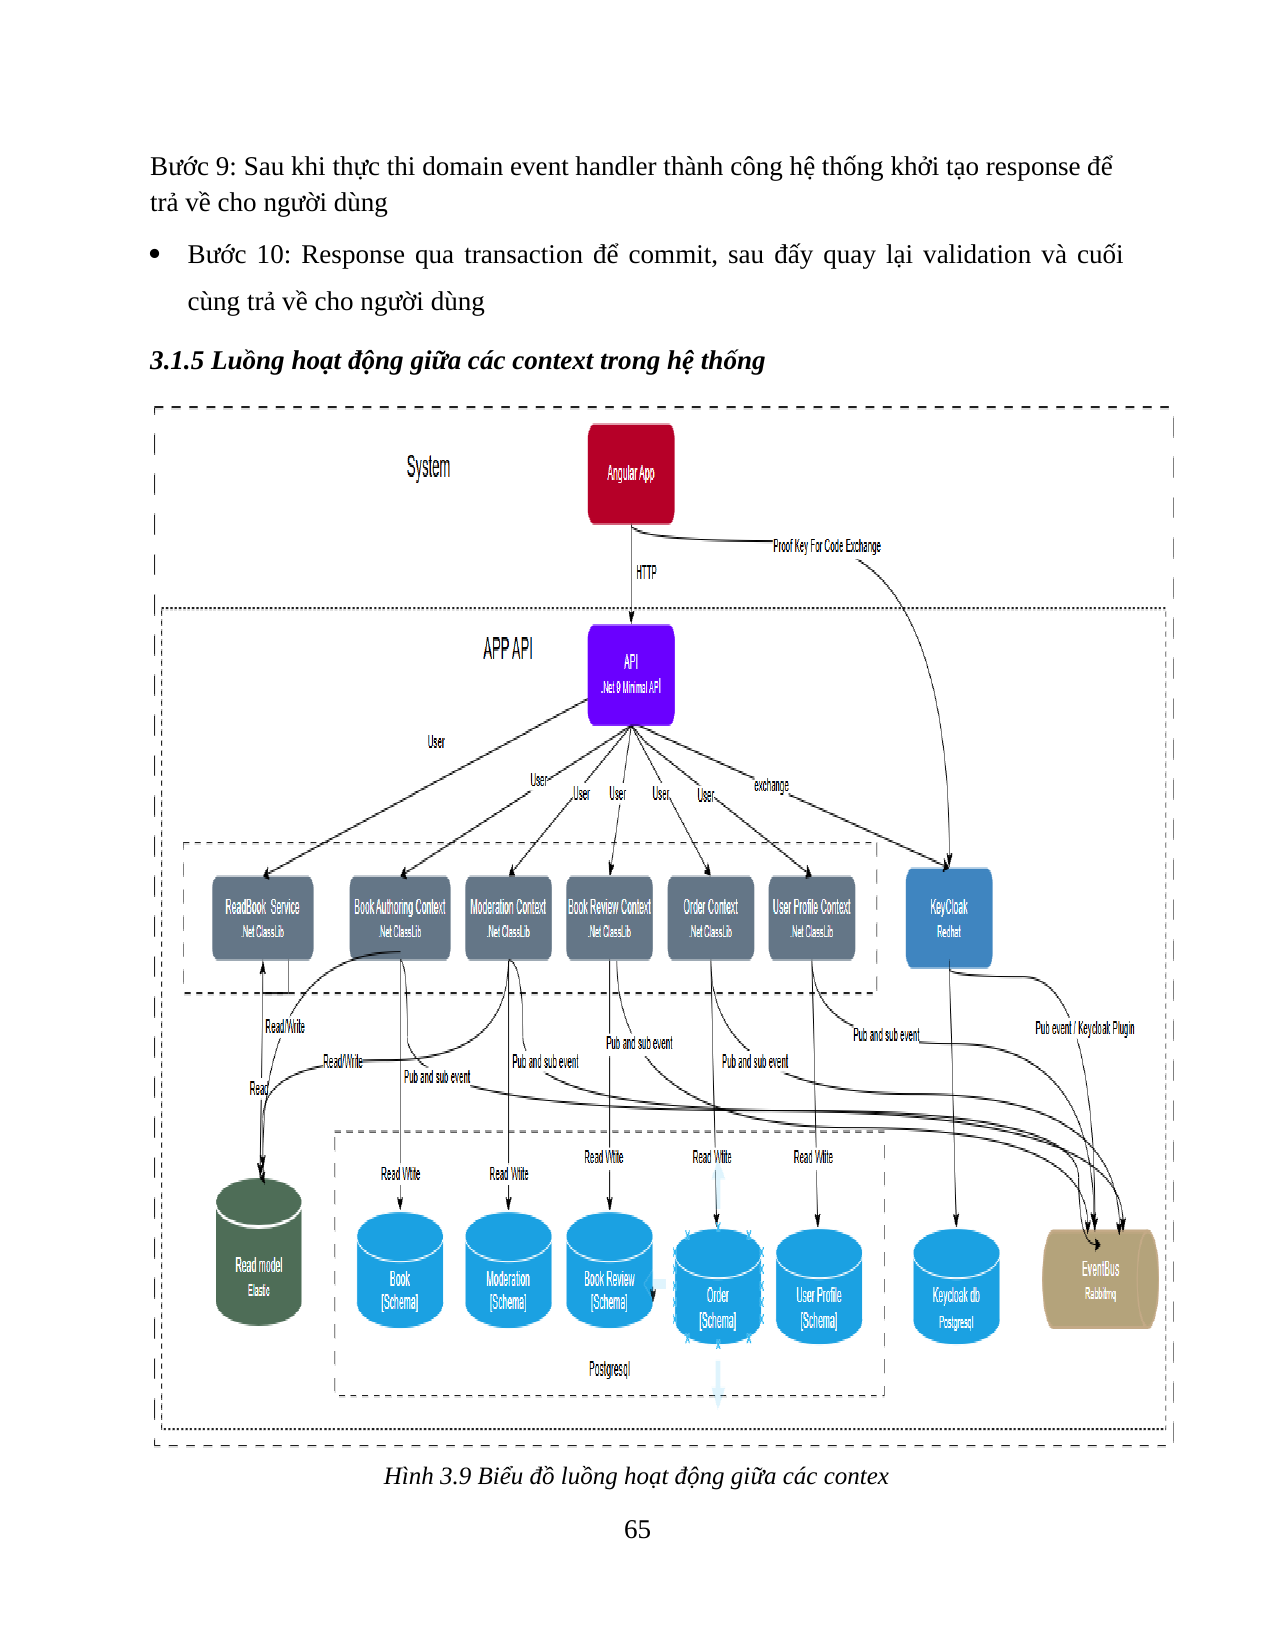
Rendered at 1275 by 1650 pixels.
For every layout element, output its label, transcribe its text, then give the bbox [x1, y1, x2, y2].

list Bước 10: Response qua transaction để commit, sau đấy quay lại validation và cuối cùng trả về cho người dùng [150, 238, 1125, 316]
text Bước 9: Sau khi thực thi domain event handler thành công hệ thống khởi tạo response để trả về cho người dùng [150, 150, 1125, 217]
subtitle 3.1.5 Luồng hoạt động giữa các context trong hệ thống [150, 344, 1125, 375]
text Hình 3.9 Biểu đồ luồng hoạt động giữa các contex [150, 1461, 1125, 1490]
picture [150, 400, 1179, 1457]
